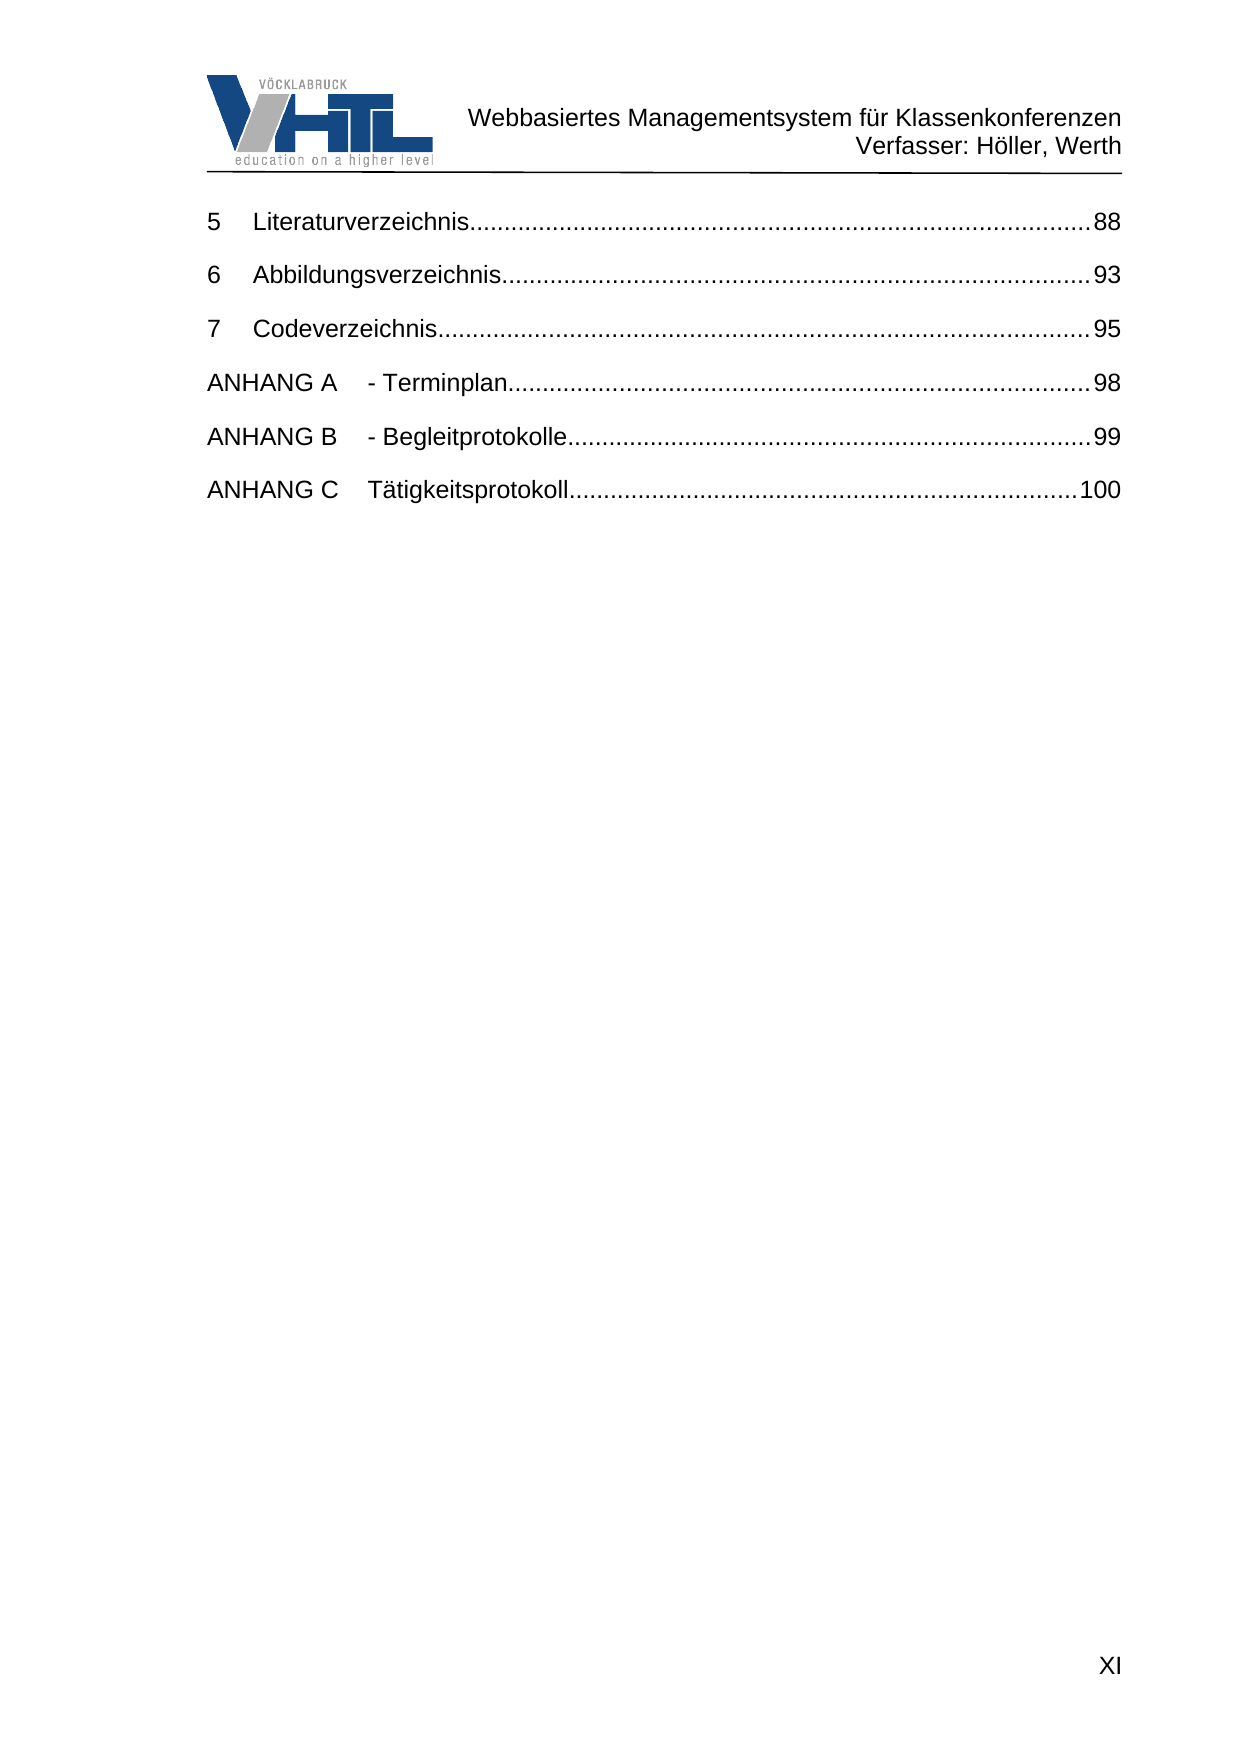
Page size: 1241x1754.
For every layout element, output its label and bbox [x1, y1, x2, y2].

picture [206, 75, 433, 167]
